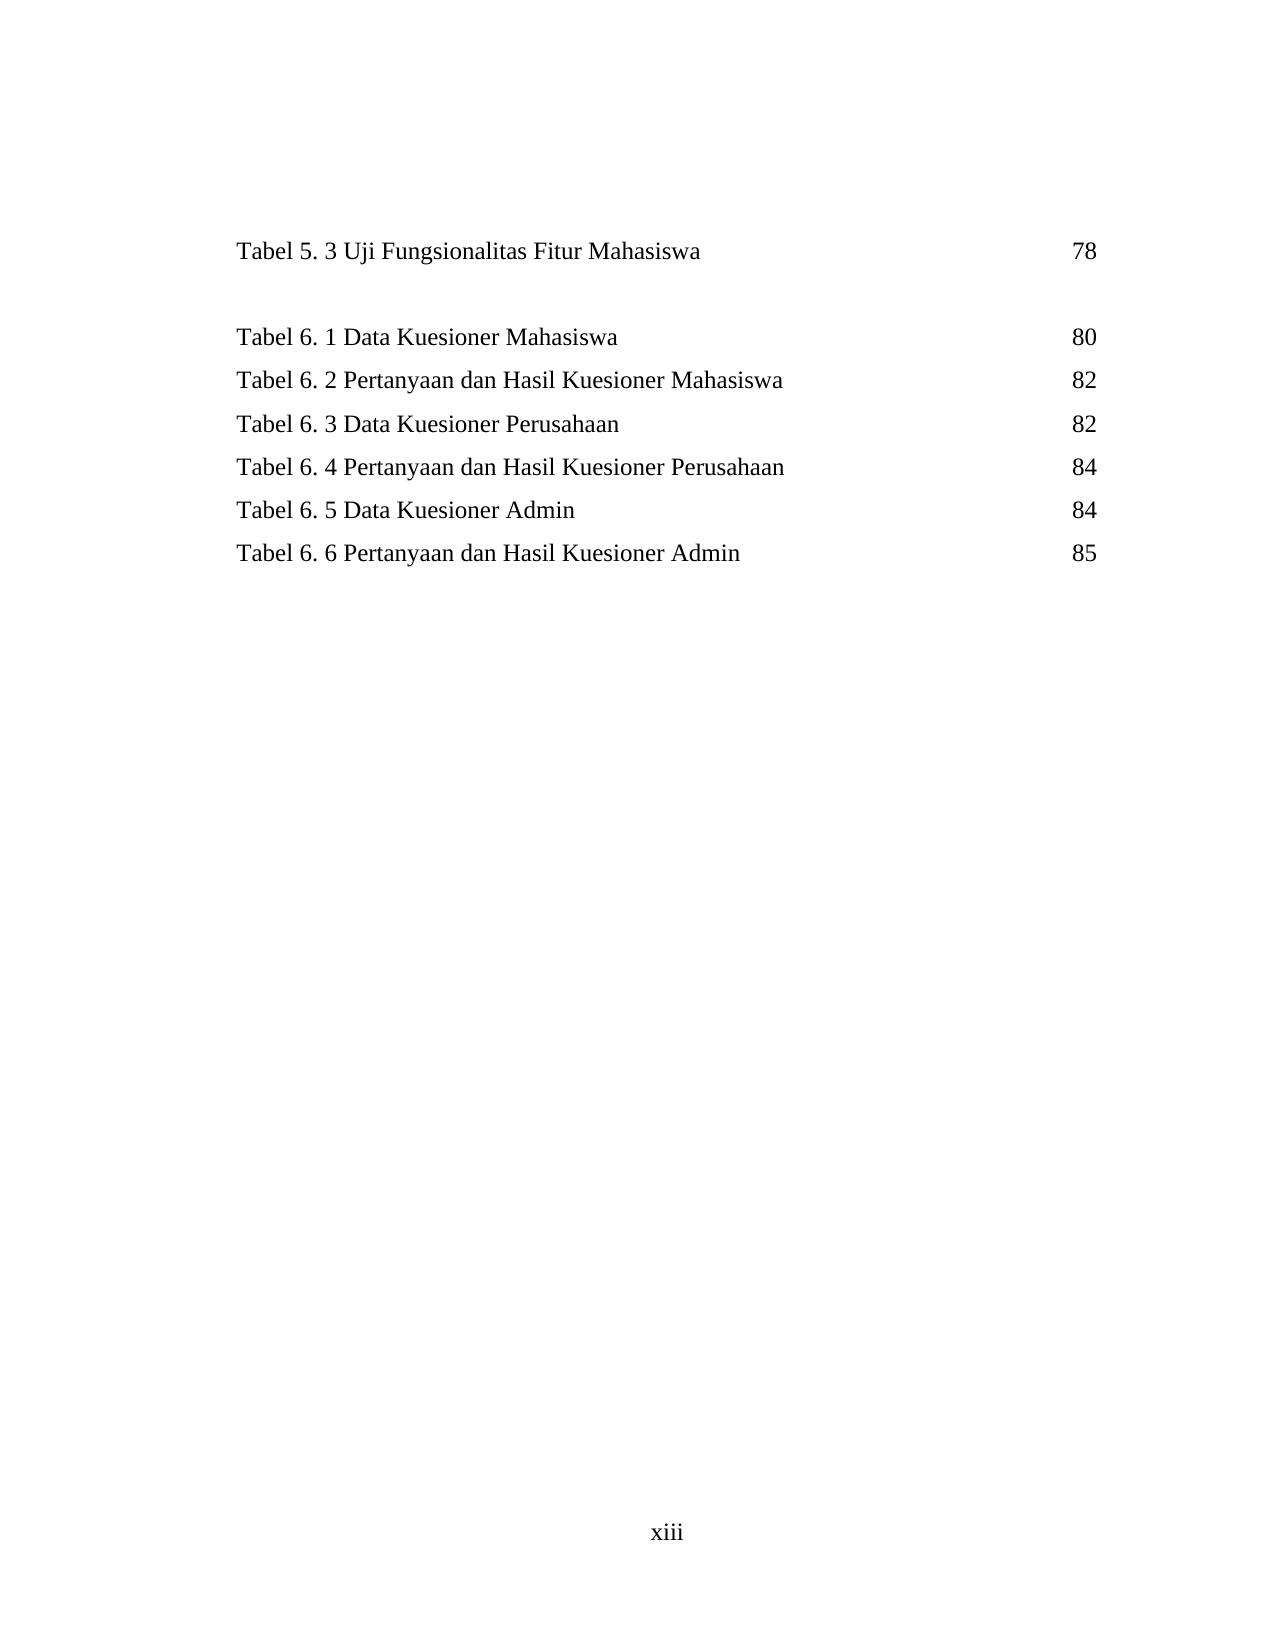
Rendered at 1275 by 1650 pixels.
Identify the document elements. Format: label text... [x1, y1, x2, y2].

text Tabel 6. 4 Pertanyaan dan Hasil Kuesioner Perusahaan 84 [236, 452, 1098, 481]
text Tabel 5. 3 Uji Fungsionalitas Fitur Mahasiswa 78 [236, 236, 1098, 265]
text Tabel 6. 1 Data Kuesioner Mahasiswa 80 [236, 322, 1098, 351]
text Tabel 6. 3 Data Kuesioner Perusahaan 82 [236, 409, 1098, 437]
text Tabel 6. 2 Pertanyaan dan Hasil Kuesioner Mahasiswa 82 [236, 366, 1098, 394]
text Tabel 6. 5 Data Kuesioner Admin 84 [236, 495, 1098, 524]
text Tabel 6. 6 Pertanyaan dan Hasil Kuesioner Admin 85 [236, 538, 1098, 567]
